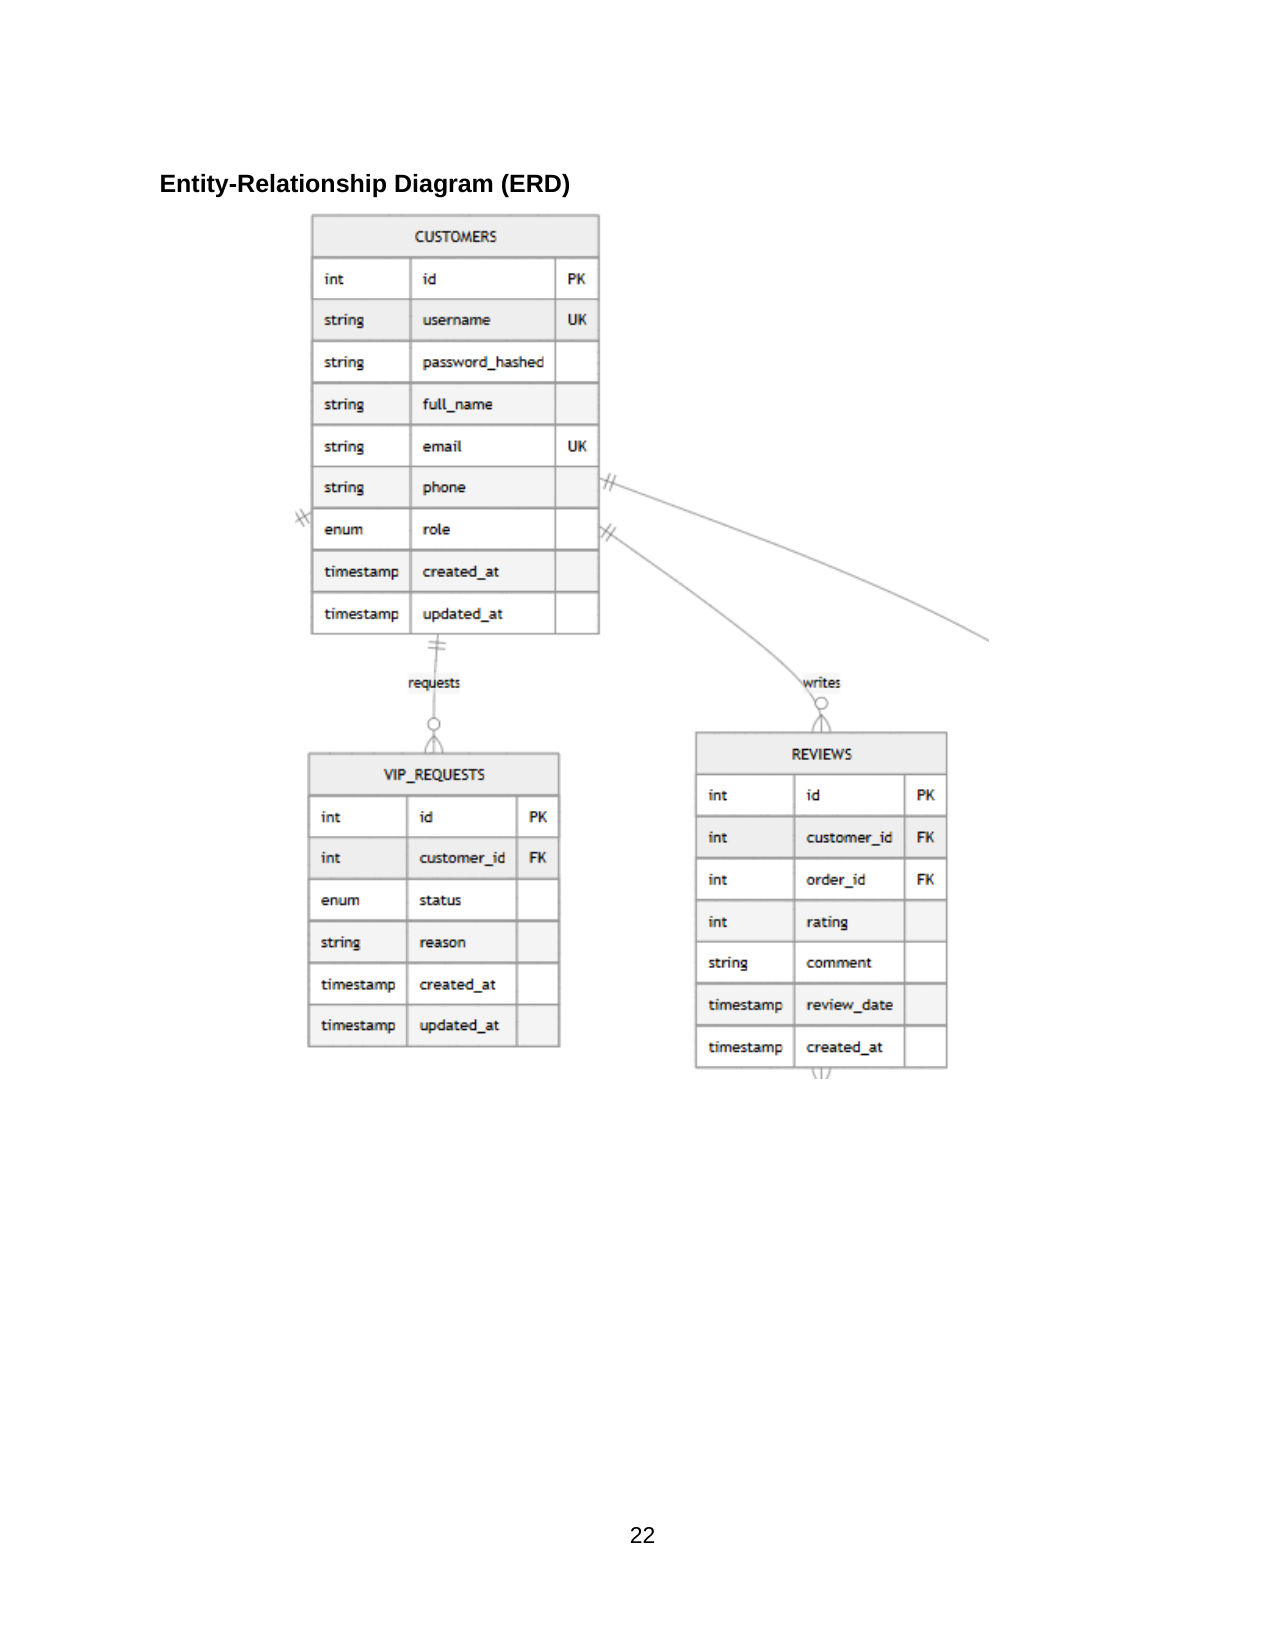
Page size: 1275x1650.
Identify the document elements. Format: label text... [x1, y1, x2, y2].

text Entity-Relationship Diagram (ERD) [159, 169, 1125, 197]
picture [295, 211, 989, 1079]
